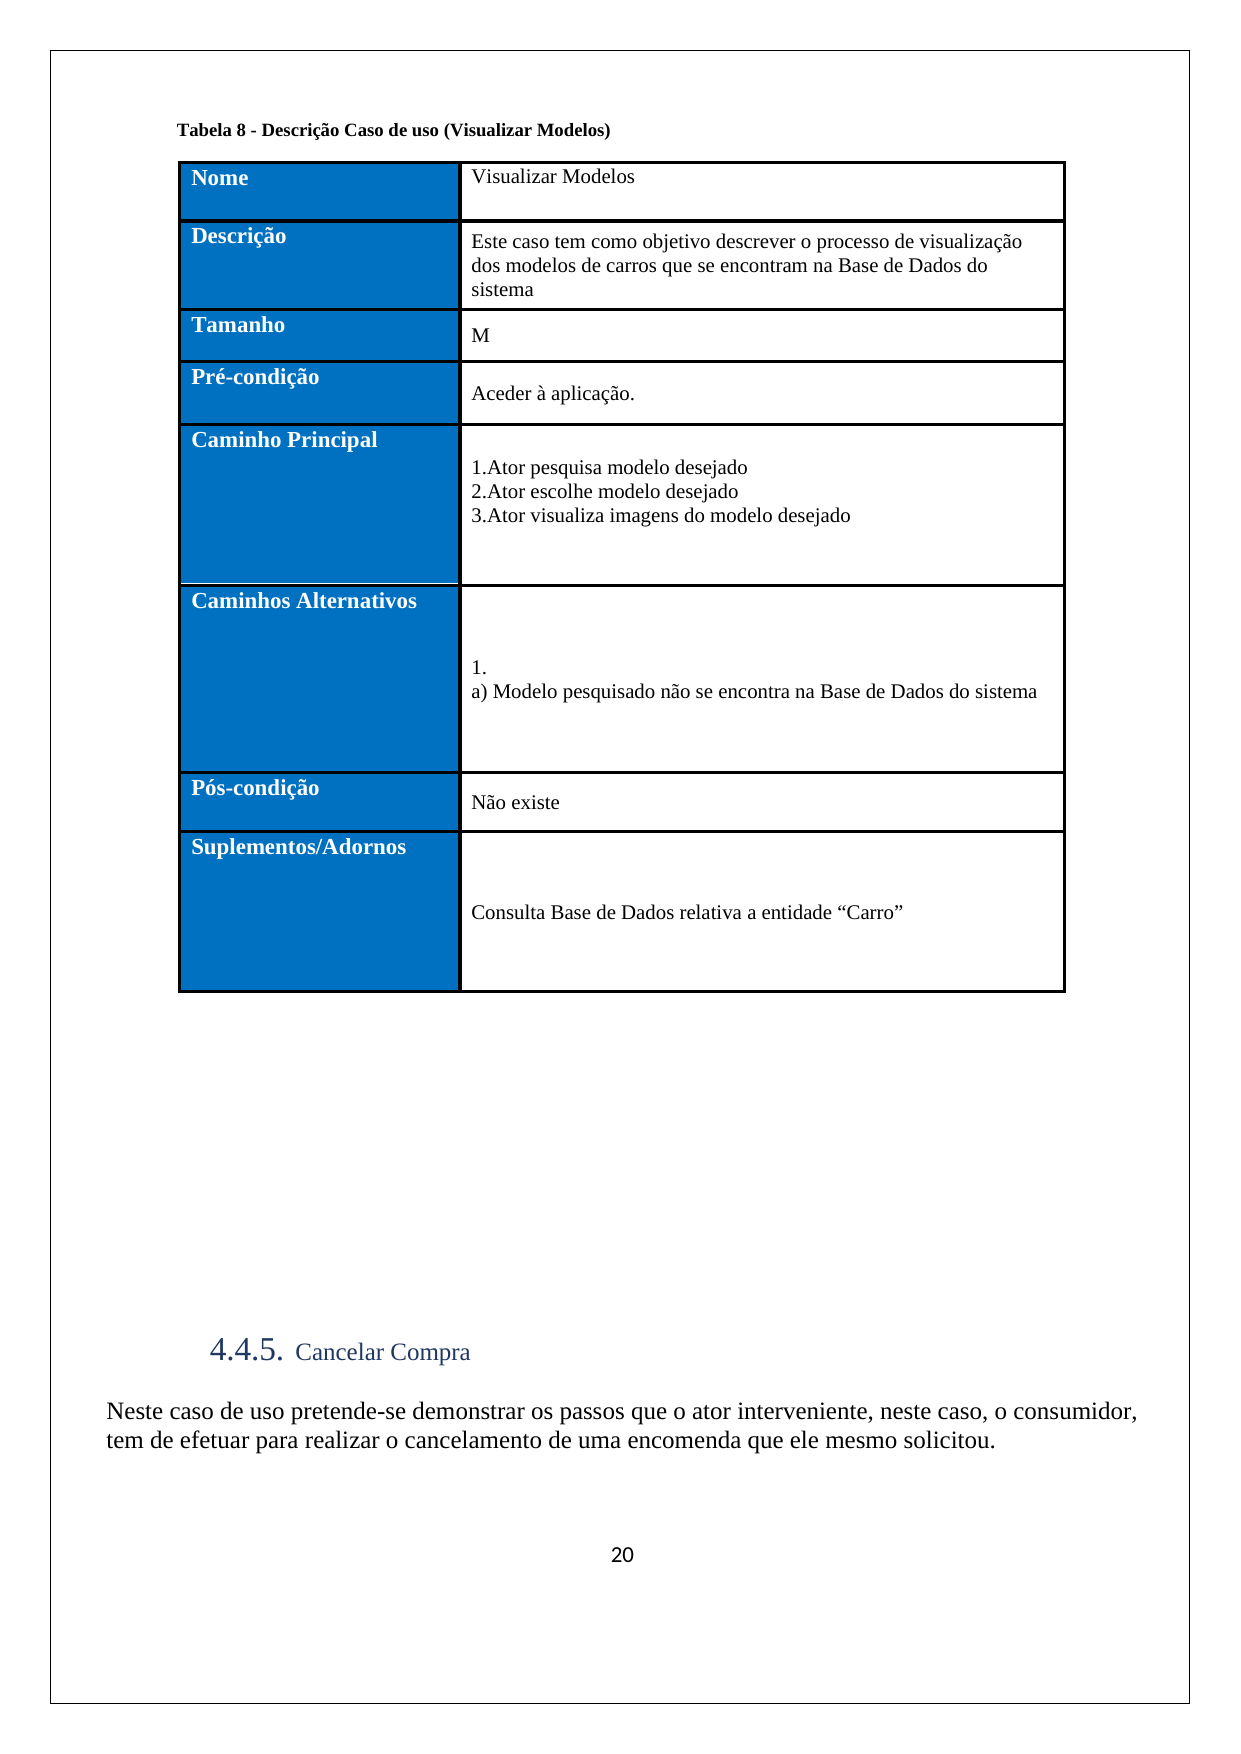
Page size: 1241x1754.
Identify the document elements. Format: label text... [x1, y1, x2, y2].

text Neste caso de uso pretende-se demonstrar os passos que o ator interveniente, neste caso, o consumidor, tem de efetuar para realizar o cancelamento de uma encomenda que ele mesmo solicitou. [106, 1396, 1138, 1453]
table_cell Descrição [181, 223, 458, 308]
table_cell Este caso tem como objetivo descrever o processo de visualização dos modelos de carros que se encontram na Base de Dados do sistema [462, 223, 1063, 308]
table_cell Suplementos/Adornos [181, 833, 458, 990]
table_cell Pré-condição [181, 363, 458, 423]
table_cell 1. a) Modelo pesquisado não se encontra na Base de Dados do sistema [462, 587, 1063, 771]
table_cell Aceder à aplicação. [462, 363, 1063, 423]
table_cell Caminho Principal [181, 426, 458, 583]
table_cell 1.Ator pesquisa modelo desejado 2.Ator escolhe modelo desejado 3.Ator visualiza imagens do modelo desejado [462, 426, 1063, 583]
table_cell Tamanho [181, 311, 458, 360]
table_header Visualizar Modelos [462, 164, 1063, 219]
text Tabela 8 - Descrição Caso de uso (Visualizar Modelos) [106, 119, 1138, 140]
table_header Nome [181, 164, 458, 219]
table_cell Consulta Base de Dados relativa a entidade “Carro” [462, 833, 1063, 990]
table_cell Não existe [462, 774, 1063, 830]
subtitle Cancelar Compra [209, 1329, 1138, 1368]
table_cell Pós-condição [181, 774, 458, 830]
table_cell M [462, 311, 1063, 360]
table_cell Caminhos Alternativos [181, 587, 458, 771]
